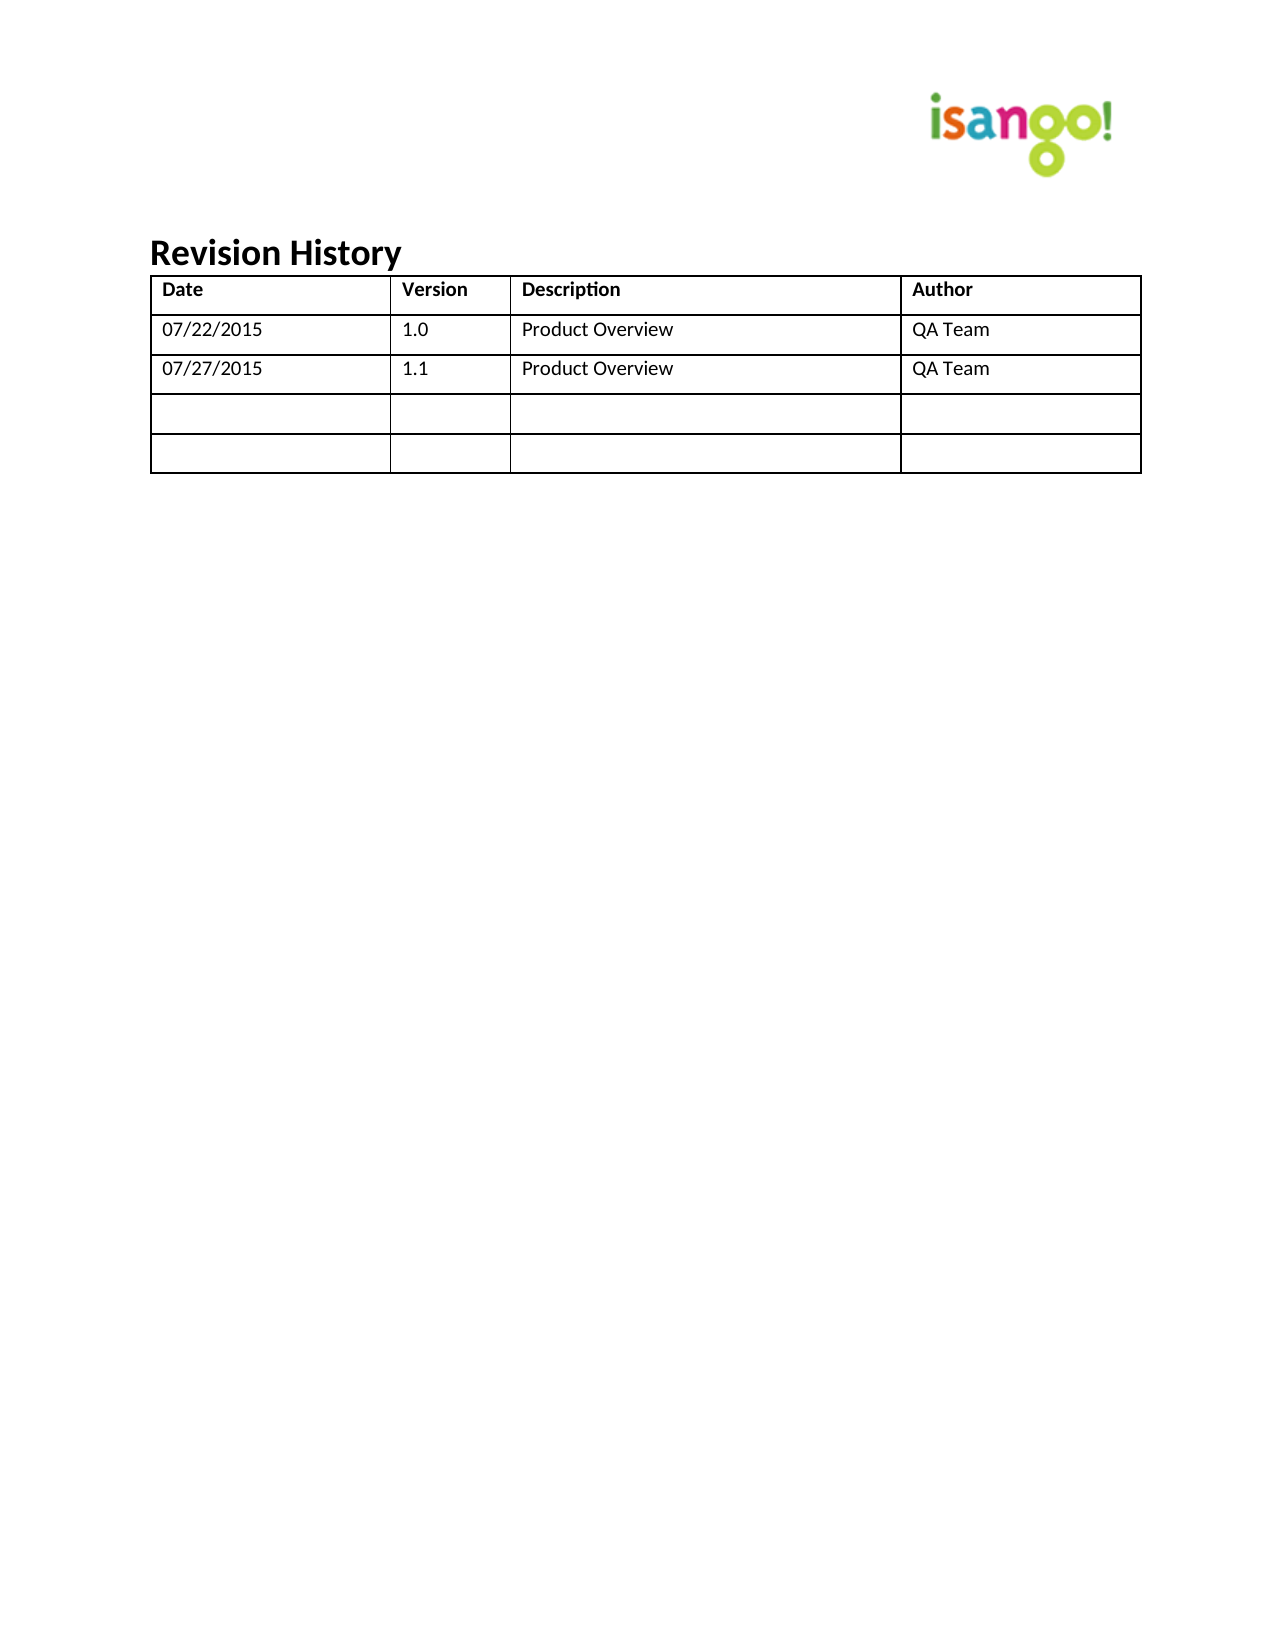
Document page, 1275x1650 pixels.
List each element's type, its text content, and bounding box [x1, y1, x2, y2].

table_cell [152, 435, 390, 472]
table_cell 07/27/2015 [152, 356, 390, 393]
table_header Date [152, 277, 390, 314]
table_cell [902, 435, 1140, 472]
table_cell [391, 395, 510, 433]
picture [921, 74, 1126, 179]
table_header Version [391, 277, 510, 314]
title Revision History [150, 229, 1125, 275]
table_cell 1.0 [391, 316, 510, 354]
table_header Description [511, 277, 900, 314]
table_cell [511, 395, 900, 433]
table_cell [511, 435, 900, 472]
table_header Author [902, 277, 1140, 314]
table_cell Product Overview [511, 316, 900, 354]
table_cell [391, 435, 510, 472]
table_cell [902, 395, 1140, 433]
table_cell QA Team [902, 356, 1140, 393]
table_cell 07/22/2015 [152, 316, 390, 354]
table_cell QA Team [902, 316, 1140, 354]
table_cell Product Overview [511, 356, 900, 393]
table_cell 1.1 [391, 356, 510, 393]
table_cell [152, 395, 390, 433]
